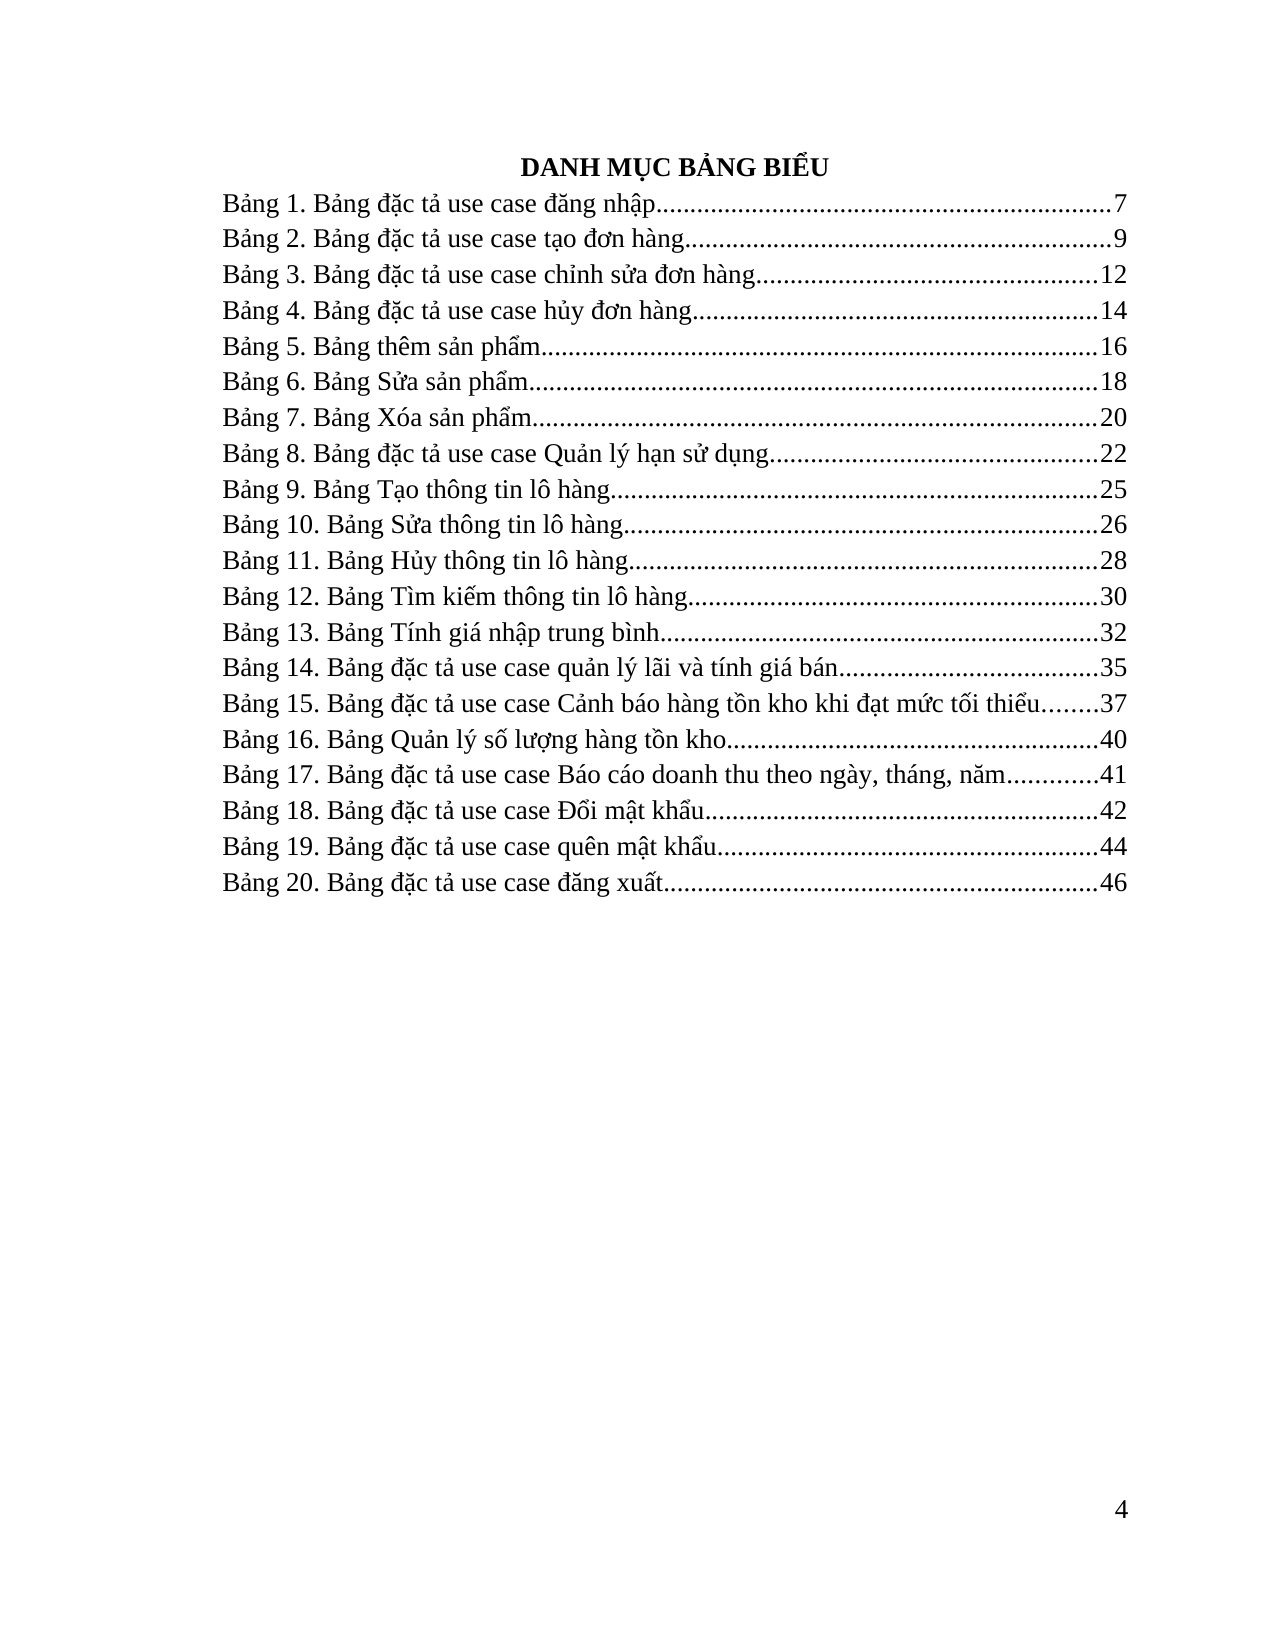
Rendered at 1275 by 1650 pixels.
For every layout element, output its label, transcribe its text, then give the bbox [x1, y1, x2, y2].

text Bảng 13. Bảng Tính giá nhập trung bình 32 [222, 616, 1128, 647]
text Bảng 6. Bảng Sửa sản phẩm 18 [222, 366, 1128, 397]
text Bảng 16. Bảng Quản lý số lượng hàng tồn kho 40 [222, 723, 1128, 754]
text Bảng 10. Bảng Sửa thông tin lô hàng 26 [222, 508, 1128, 539]
text Bảng 19. Bảng đặc tả use case quên mật khẩu 44 [222, 830, 1128, 861]
text Bảng 17. Bảng đặc tả use case Báo cáo doanh thu theo ngày, tháng, năm 41 [222, 758, 1128, 790]
text Bảng 7. Bảng Xóa sản phẩm 20 [222, 401, 1128, 432]
text Bảng 1. Bảng đặc tả use case đăng nhập 7 [222, 187, 1128, 218]
text Bảng 2. Bảng đặc tả use case tạo đơn hàng 9 [222, 223, 1128, 254]
text Bảng 3. Bảng đặc tả use case chỉnh sửa đơn hàng 12 [222, 258, 1128, 289]
text Bảng 20. Bảng đặc tả use case đăng xuất 46 [222, 866, 1128, 897]
subtitle DANH MỤC BẢNG BIỂU [222, 151, 1128, 182]
text Bảng 8. Bảng đặc tả use case Quản lý hạn sử dụng 22 [222, 437, 1128, 468]
text Bảng 15. Bảng đặc tả use case Cảnh báo hàng tồn kho khi đạt mức tối thiểu 37 [222, 687, 1128, 718]
text Bảng 18. Bảng đặc tả use case Đổi mật khẩu 42 [222, 794, 1128, 825]
text Bảng 14. Bảng đặc tả use case quản lý lãi và tính giá bán 35 [222, 651, 1128, 682]
text Bảng 12. Bảng Tìm kiếm thông tin lô hàng 30 [222, 580, 1128, 611]
text Bảng 4. Bảng đặc tả use case hủy đơn hàng 14 [222, 294, 1128, 325]
text Bảng 11. Bảng Hủy thông tin lô hàng 28 [222, 544, 1128, 575]
text Bảng 5. Bảng thêm sản phẩm 16 [222, 330, 1128, 361]
text Bảng 9. Bảng Tạo thông tin lô hàng 25 [222, 473, 1128, 504]
